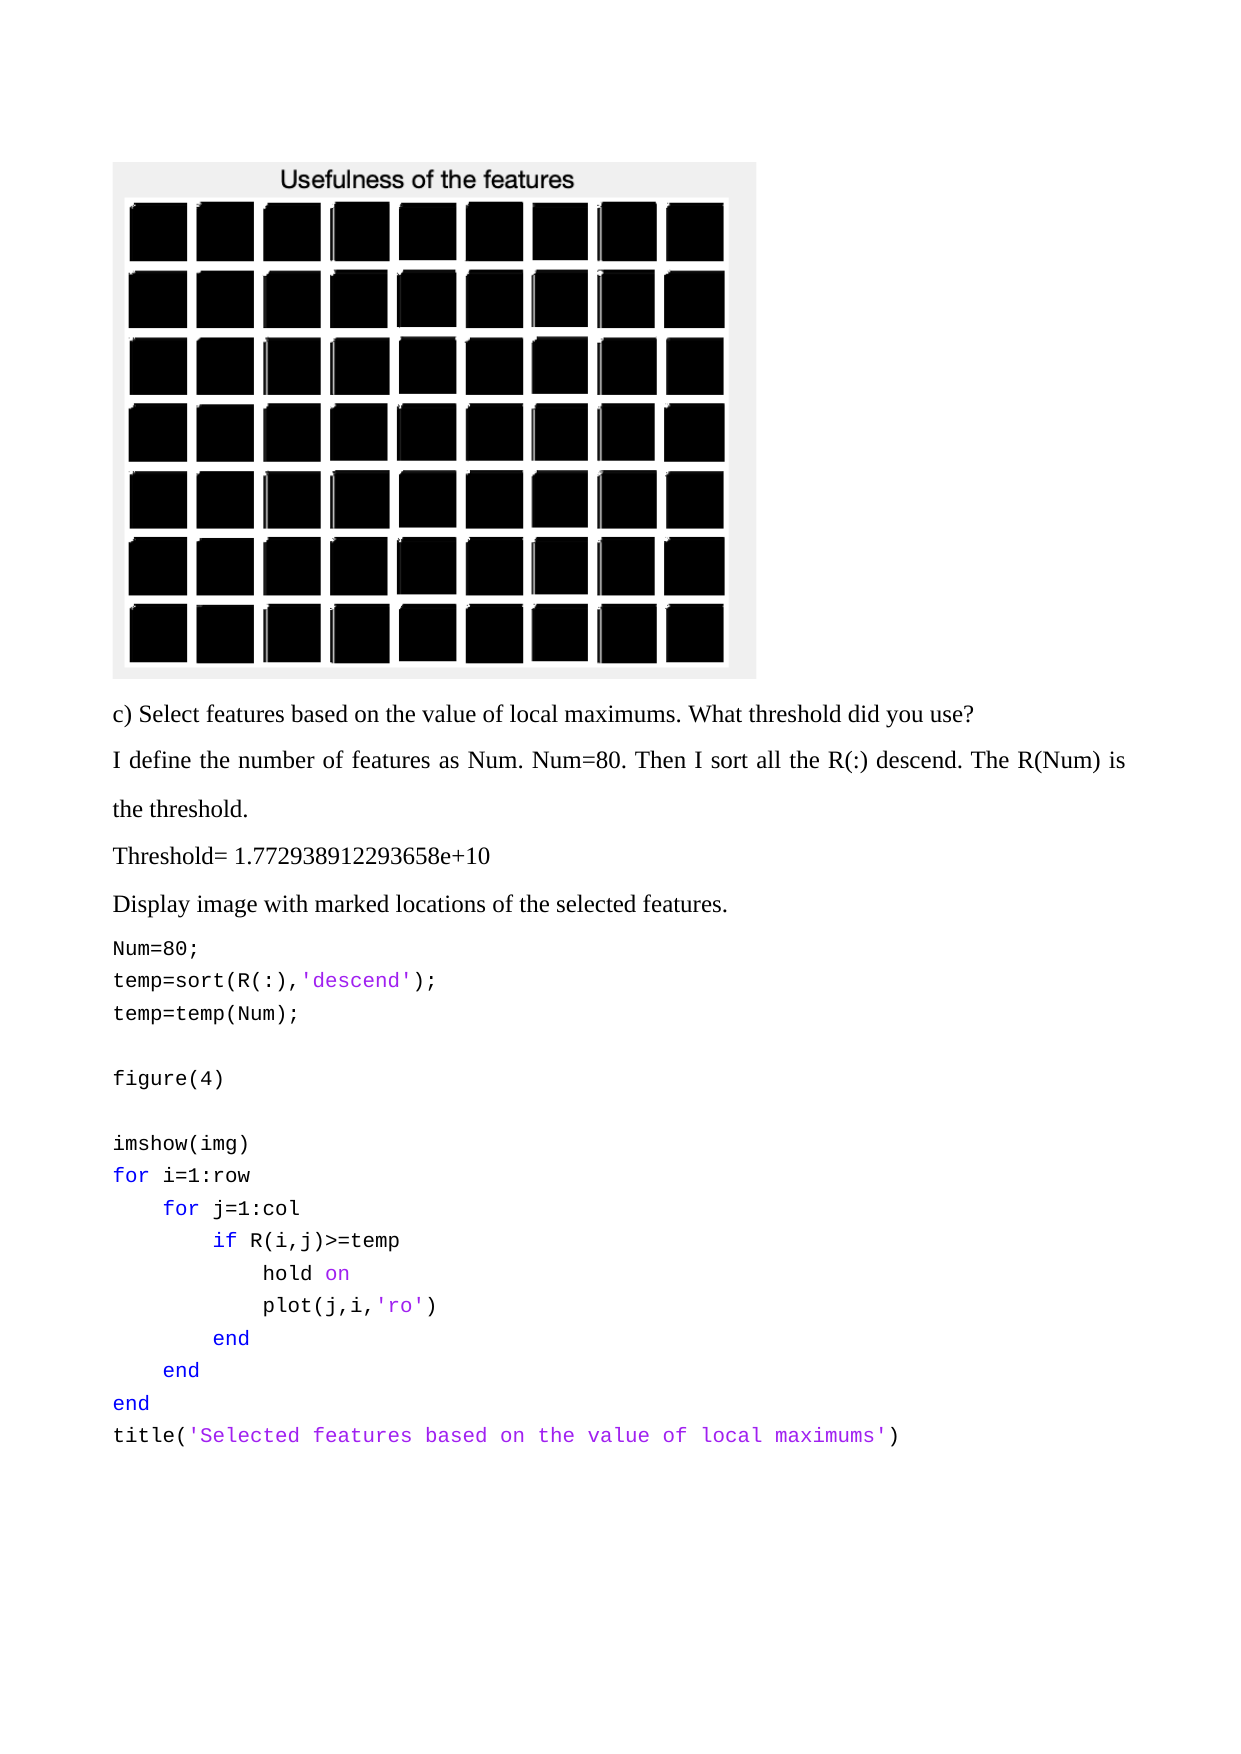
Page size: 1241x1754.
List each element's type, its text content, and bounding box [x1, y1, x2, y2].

text end [112, 1324, 1128, 1356]
text if R(i,j)>=temp [112, 1226, 1128, 1259]
text imshow(img) [112, 1129, 1128, 1161]
text I define the number of features as Num. Num=80. Then I sort all the R(:) descend. The R(Num) is the threshold. [112, 744, 1128, 825]
text temp=sort(R(:),'descend'); [112, 966, 1128, 999]
picture [112, 162, 757, 679]
text end [112, 1356, 1128, 1389]
text Threshold= 1.772938912293658e+10 [112, 839, 1128, 872]
text end [112, 1389, 1128, 1421]
text title('Selected features based on the value of local maximums') [112, 1421, 1128, 1454]
text plot(j,i,'ro') [112, 1291, 1128, 1324]
text temp=temp(Num); [112, 999, 1128, 1031]
text Display image with marked locations of the selected features. [112, 887, 1128, 919]
text hold on [112, 1259, 1128, 1291]
text for j=1:col [112, 1194, 1128, 1226]
text figure(4) [112, 1064, 1128, 1096]
text Num=80; [112, 934, 1128, 966]
text for i=1:row [112, 1161, 1128, 1194]
text c) Select features based on the value of local maximums. What threshold did you use? [112, 697, 1128, 729]
